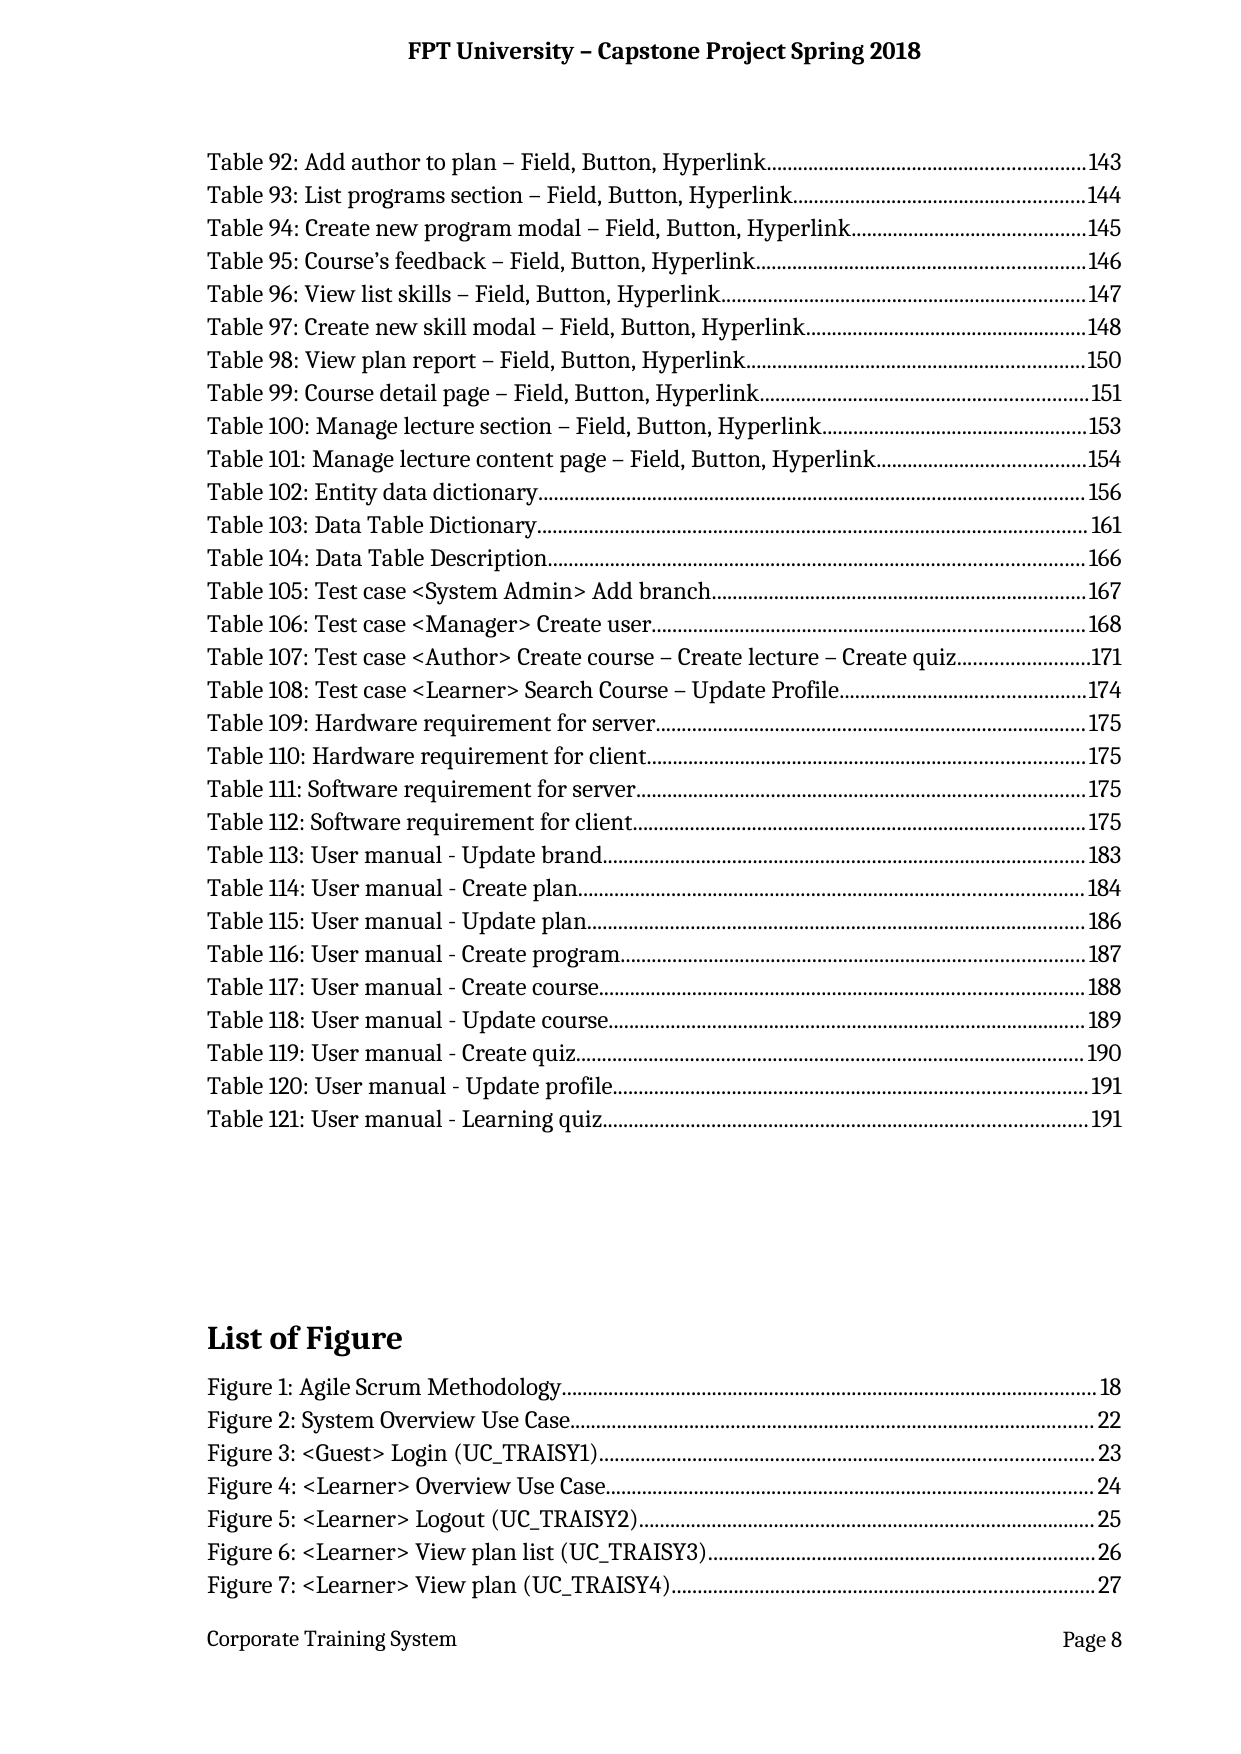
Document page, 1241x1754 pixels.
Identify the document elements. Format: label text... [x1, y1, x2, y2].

text Table 112: Software requirement for client 175 [207, 808, 1122, 837]
text Table 107: Test case <Author> Create course – Create lecture – Create quiz 171 [207, 643, 1122, 672]
text Table 94: Create new program modal – Field, Button, Hyperlink 145 [207, 214, 1122, 242]
text Table 118: User manual - Update course 189 [207, 1006, 1122, 1035]
text Table 100: Manage lecture section – Field, Button, Hyperlink 153 [207, 412, 1122, 441]
text Table 104: Data Table Description 166 [207, 544, 1122, 573]
text Figure 2: System Overview Use Case 22 [207, 1406, 1122, 1434]
text Table 109: Hardware requirement for server 175 [207, 709, 1122, 738]
text Table 97: Create new skill modal – Field, Button, Hyperlink 148 [207, 313, 1122, 342]
text Table 98: View plan report – Field, Button, Hyperlink 150 [207, 346, 1122, 374]
text Figure 4: <Learner> Overview Use Case 24 [207, 1472, 1122, 1500]
text Table 103: Data Table Dictionary 161 [207, 511, 1122, 540]
text Figure 7: <Learner> View plan (UC_TRAISY4) 27 [207, 1571, 1122, 1599]
text Table 102: Entity data dictionary 156 [207, 478, 1122, 507]
text Table 119: User manual - Create quiz 190 [207, 1039, 1122, 1068]
text Figure 6: <Learner> View plan list (UC_TRAISY3) 26 [207, 1538, 1122, 1566]
text Table 96: View list skills – Field, Button, Hyperlink 147 [207, 280, 1122, 308]
text Table 115: User manual - Update plan 186 [207, 907, 1122, 936]
text Table 113: User manual - Update brand 183 [207, 841, 1122, 870]
text Table 106: Test case <Manager> Create user 168 [207, 610, 1122, 639]
text Table 92: Add author to plan – Field, Button, Hyperlink 143 [207, 148, 1122, 176]
text Table 105: Test case <System Admin> Add branch 167 [207, 577, 1122, 606]
text Table 108: Test case <Learner> Search Course – Update Profile 174 [207, 676, 1122, 705]
text Table 120: User manual - Update profile 191 [207, 1072, 1122, 1101]
text Table 116: User manual - Create program 187 [207, 940, 1122, 969]
text Table 111: Software requirement for server 175 [207, 775, 1122, 804]
text Table 110: Hardware requirement for client 175 [207, 742, 1122, 771]
text Table 99: Course detail page – Field, Button, Hyperlink 151 [207, 379, 1122, 408]
text Figure 3: <Guest> Login (UC_TRAISY1) 23 [207, 1439, 1122, 1467]
text Table 95: Course’s feedback – Field, Button, Hyperlink 146 [207, 247, 1122, 276]
text Table 101: Manage lecture content page – Field, Button, Hyperlink 154 [207, 445, 1122, 474]
text Figure 1: Agile Scrum Methodology 18 [207, 1373, 1122, 1401]
text Table 114: User manual - Create plan 184 [207, 874, 1122, 903]
text Table 117: User manual - Create course 188 [207, 973, 1122, 1002]
subtitle List of Figure [207, 1319, 1124, 1358]
text Table 93: List programs section – Field, Button, Hyperlink 144 [207, 181, 1122, 209]
text Figure 5: <Learner> Logout (UC_TRAISY2) 25 [207, 1505, 1122, 1533]
text Table 121: User manual - Learning quiz 191 [207, 1105, 1122, 1134]
